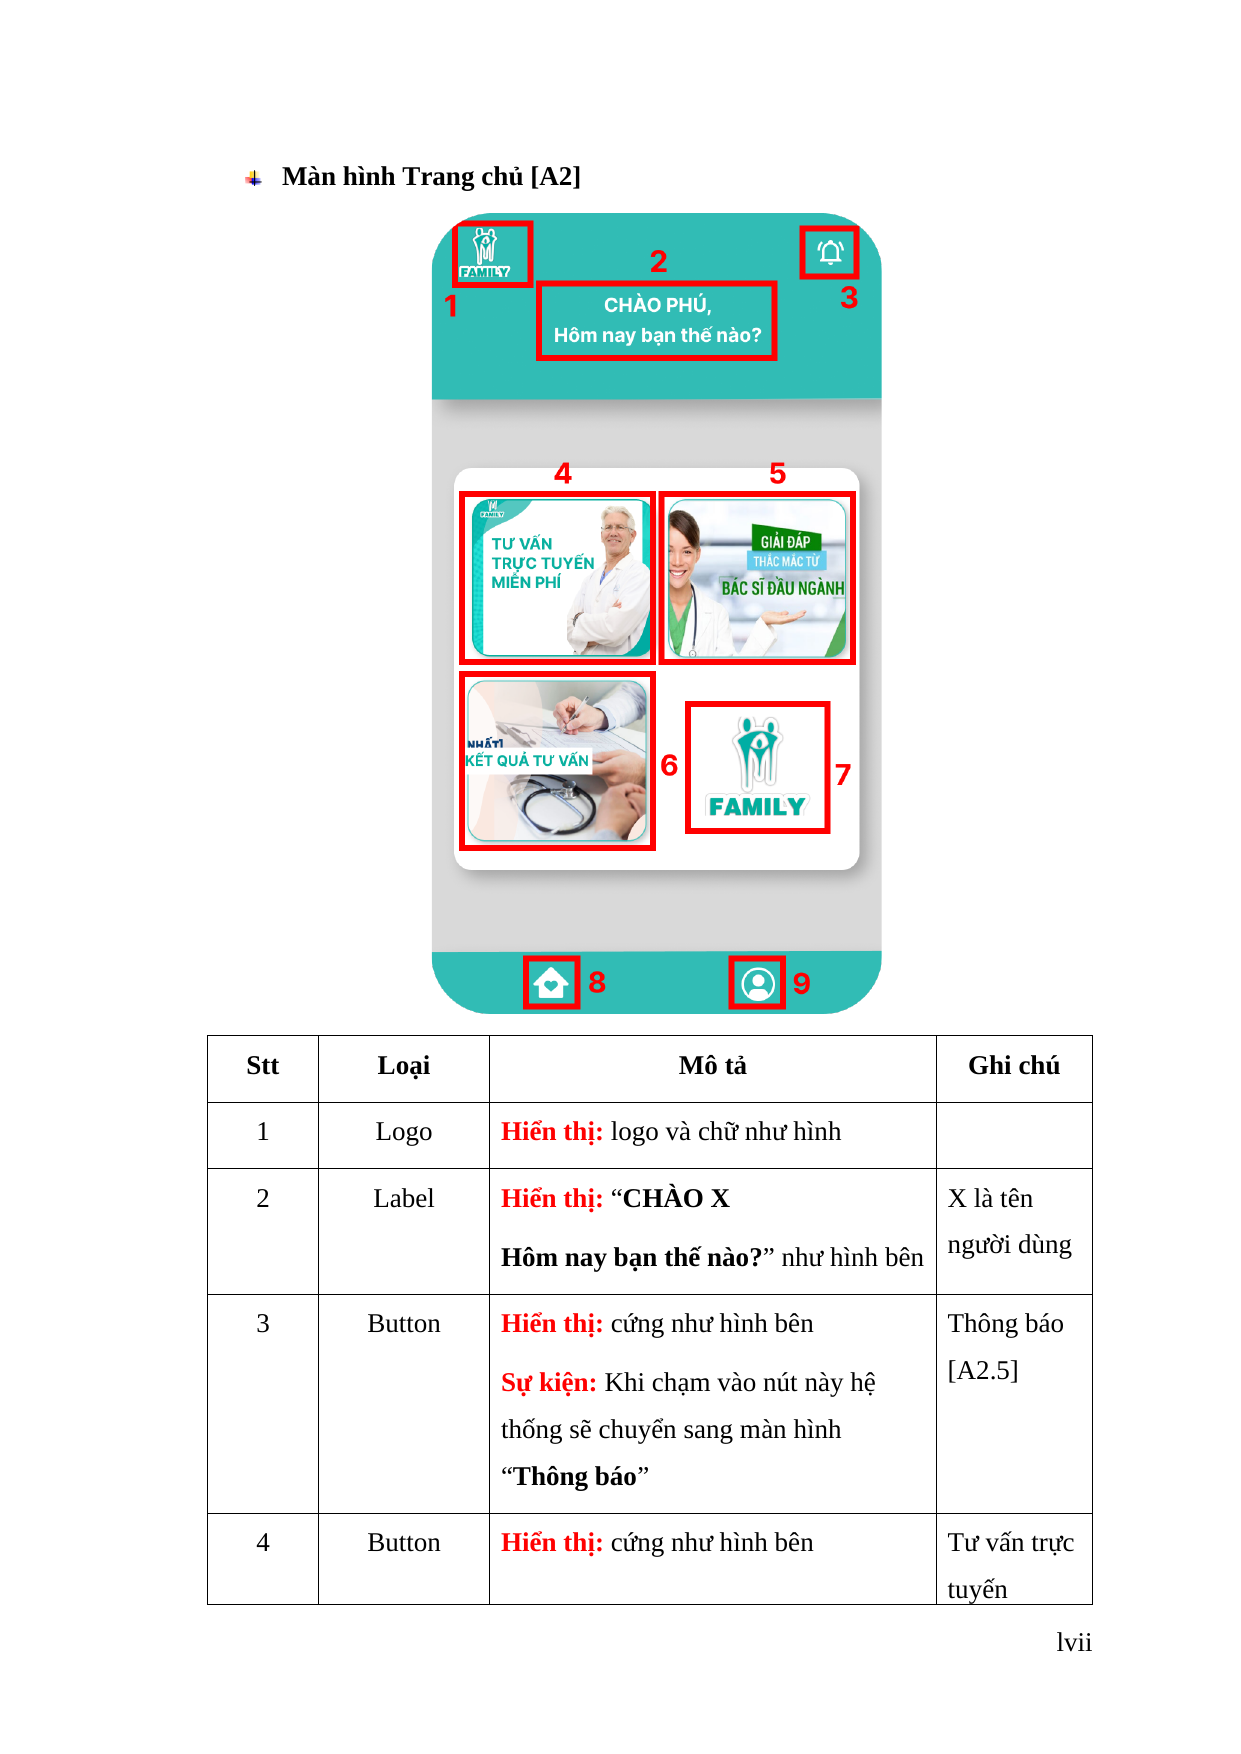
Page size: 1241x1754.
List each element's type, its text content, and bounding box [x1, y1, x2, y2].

picture [431, 213, 882, 1014]
list Màn hình Trang chủ [A2] [244, 160, 1092, 191]
table_header Stt [208, 1036, 318, 1102]
table_cell [937, 1103, 1092, 1168]
table_cell Button [319, 1514, 489, 1604]
table_header Mô tả [490, 1036, 936, 1102]
table_cell Hiển thị: “CHÀO X Hôm nay bạn thế nào?” như hình bên [490, 1169, 936, 1294]
table_cell 1 [208, 1103, 318, 1168]
table_cell Button [319, 1295, 489, 1513]
table_cell Label [319, 1169, 489, 1294]
table_cell 2 [208, 1169, 318, 1294]
table_header Loại [319, 1036, 489, 1102]
table_cell 3 [208, 1295, 318, 1513]
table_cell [490, 1514, 936, 1604]
table_cell X là tên người dùng [937, 1169, 1092, 1294]
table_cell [937, 1514, 1092, 1604]
table_header Ghi chú [937, 1036, 1092, 1102]
table_cell Thông báo [A2.5] [937, 1295, 1092, 1513]
table_cell Hiển thị: logo và chữ như hình [490, 1103, 936, 1168]
table_cell Logo [319, 1103, 489, 1168]
picture [245, 169, 262, 186]
table_cell Hiển thị: cứng như hình bên Sự kiện: Khi chạm vào nút này hệ thống sẽ chuyển sang màn hình “Thông báo” [490, 1295, 936, 1513]
table_cell 4 [208, 1514, 318, 1604]
